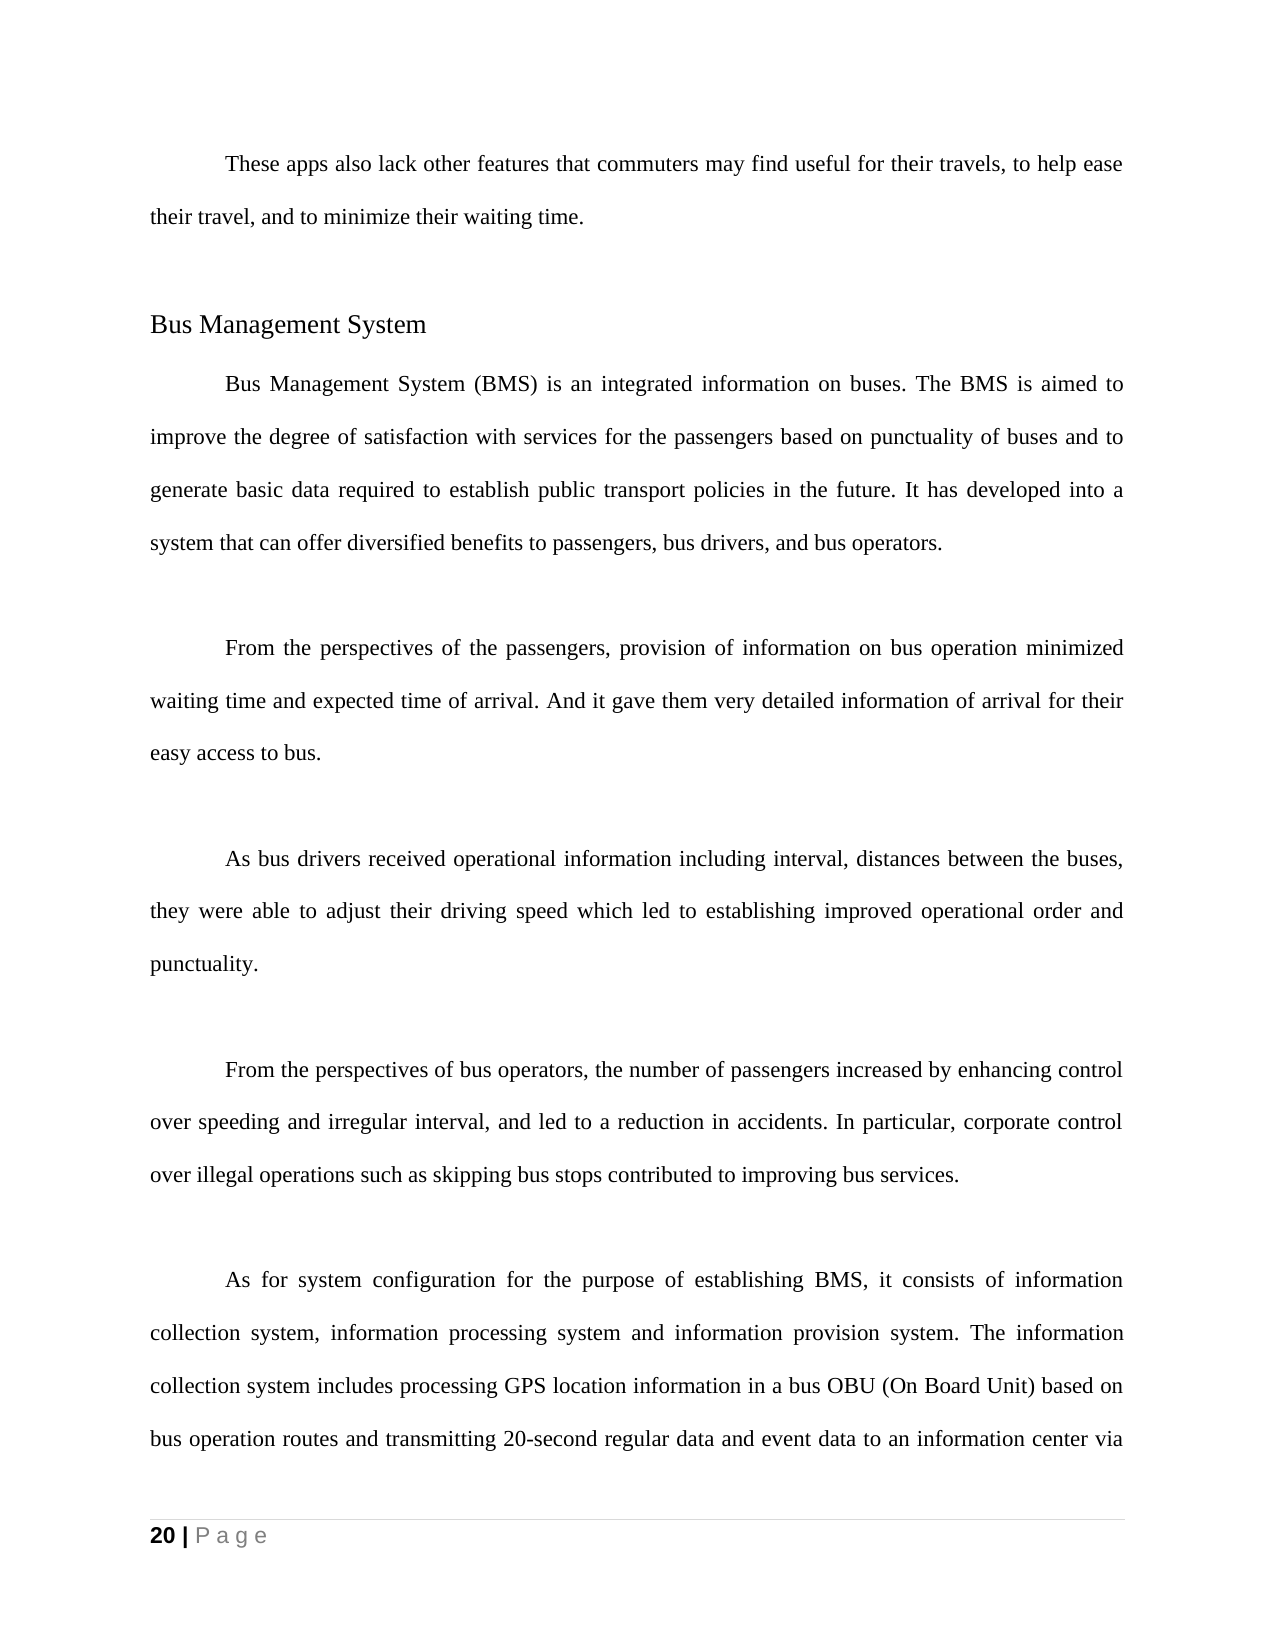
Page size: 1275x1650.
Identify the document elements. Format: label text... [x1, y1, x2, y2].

text From the perspectives of bus operators, the number of passengers increased by enhancing control over speeding and irregular interval, and led to a reduction in accidents. In particular, corporate control over illegal operations such as skipping bus stops contributed to improving bus services. [150, 1056, 1125, 1187]
text Bus Management System (BMS) is an integrated information on buses. The BMS is aimed to improve the degree of satisfaction with services for the passengers based on punctuality of buses and to generate basic data required to establish public transport policies in the future. It has developed into a system that can offer diversified benefits to passengers, bus drivers, and bus operators. [150, 370, 1125, 555]
text As bus drivers received operational information including interval, distances between the buses, they were able to adjust their driving speed which led to establishing improved operational order and punctuality. [150, 845, 1125, 977]
text From the perspectives of the passengers, provision of information on bus operation minimized waiting time and expected time of arrival. And it gave them very detailed information of arrival for their easy access to bus. [150, 634, 1125, 766]
subtitle Bus Management System [150, 308, 1125, 339]
text These apps also lack other features that commuters may find useful for their travels, to help ease their travel, and to minimize their waiting time. [150, 150, 1125, 229]
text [150, 1266, 1125, 1451]
